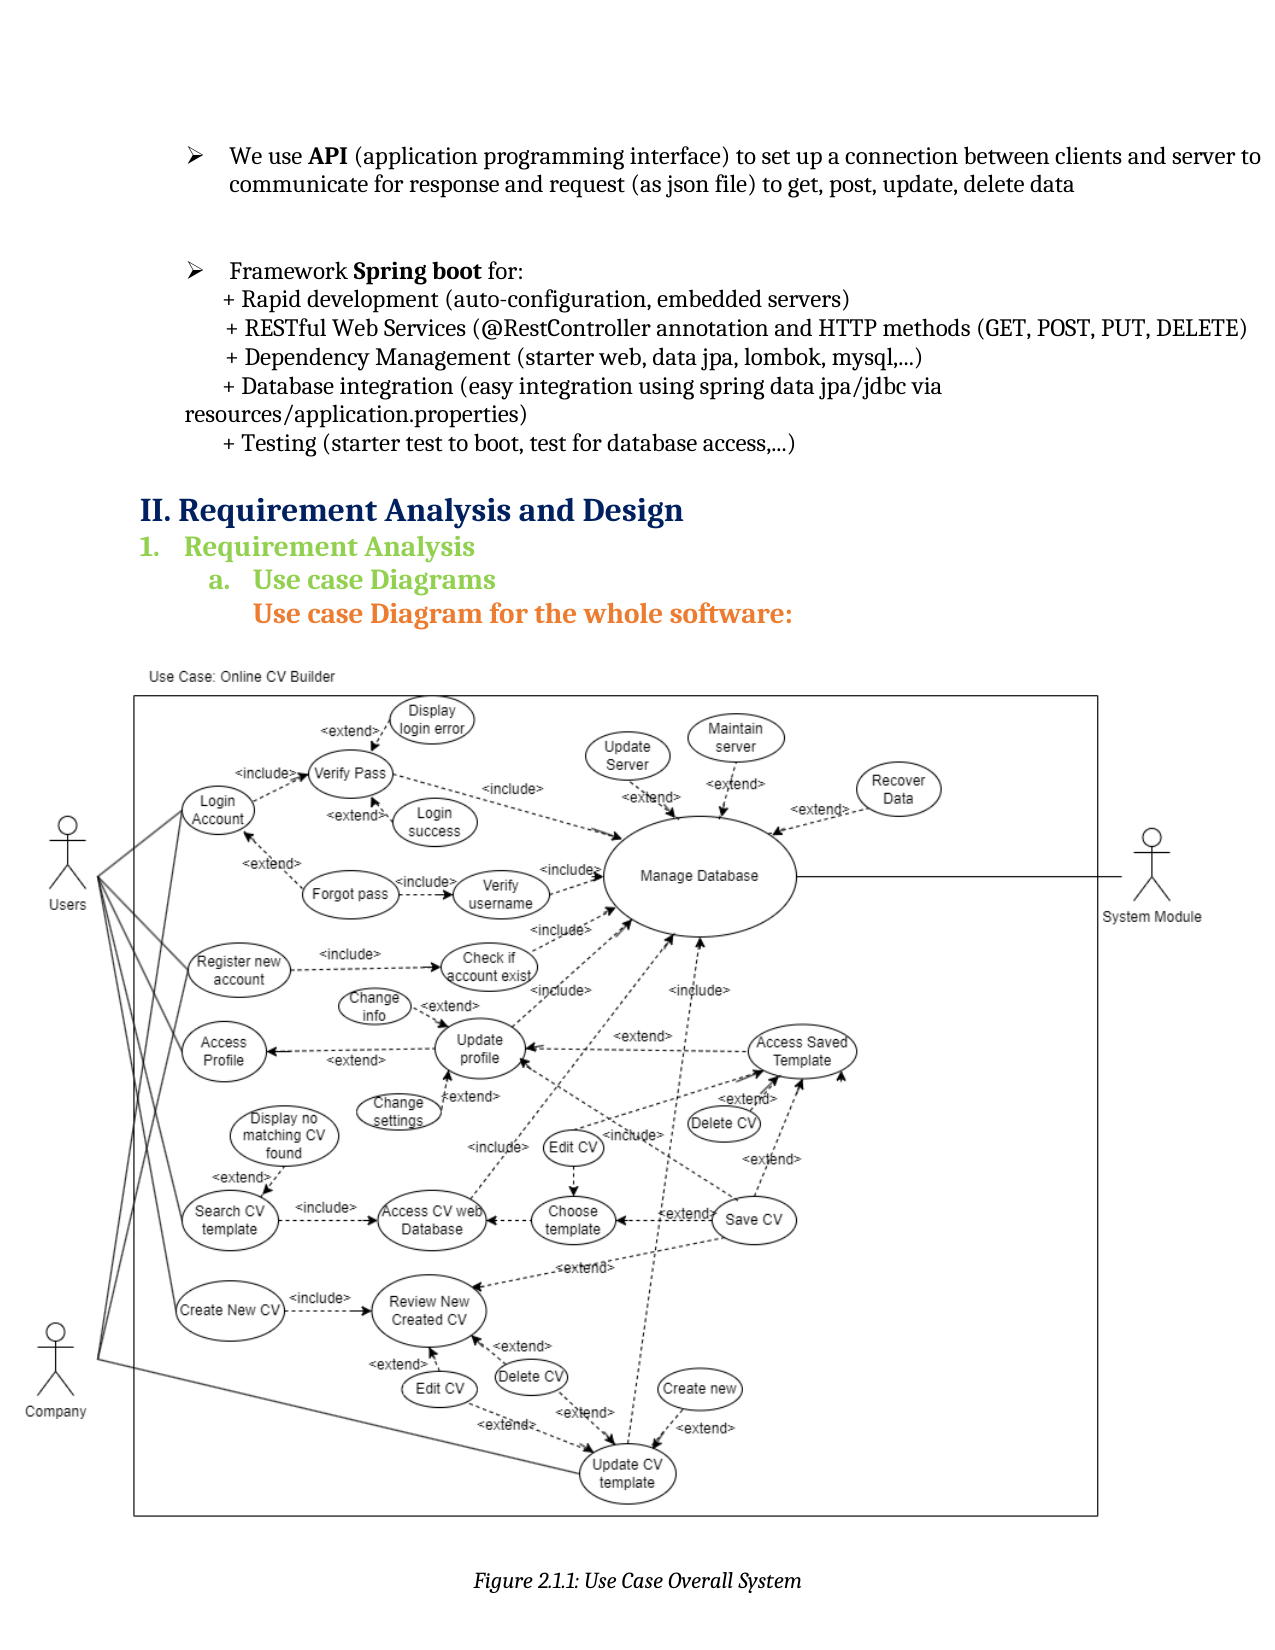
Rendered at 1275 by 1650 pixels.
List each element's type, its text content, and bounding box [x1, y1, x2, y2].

list + Database integration (easy integration using spring data jpa/jdbc via resources/application.properties) [184, 372, 1275, 429]
list + RESTful Web Services (@RestController annotation and HTTP methods (GET, POST, PUT, DELETE) [25, 314, 1275, 343]
list Framework Spring boot for: [185, 257, 1275, 285]
text Use case Diagram for the whole software: [253, 597, 1275, 630]
list Use case Diagrams [208, 563, 1275, 597]
list + Testing (starter test to boot, test for database access,...) [184, 429, 1275, 458]
picture [25, 659, 1202, 1518]
list Requirement Analysis [139, 530, 1275, 563]
text Figure 2.1.1: Use Case Overall System [307, 1568, 968, 1594]
text II. Requirement Analysis and Design [139, 491, 1275, 530]
list + Dependency Management (starter web, data jpa, lombok, mysql,...) [25, 343, 1275, 372]
list + Rapid development (auto-configuration, embedded servers) [184, 285, 1275, 314]
list We use API (application programming interface) to set up a connection between clients and server to communicate for response and request (as json file) to get, post, update, delete data [185, 142, 1275, 199]
